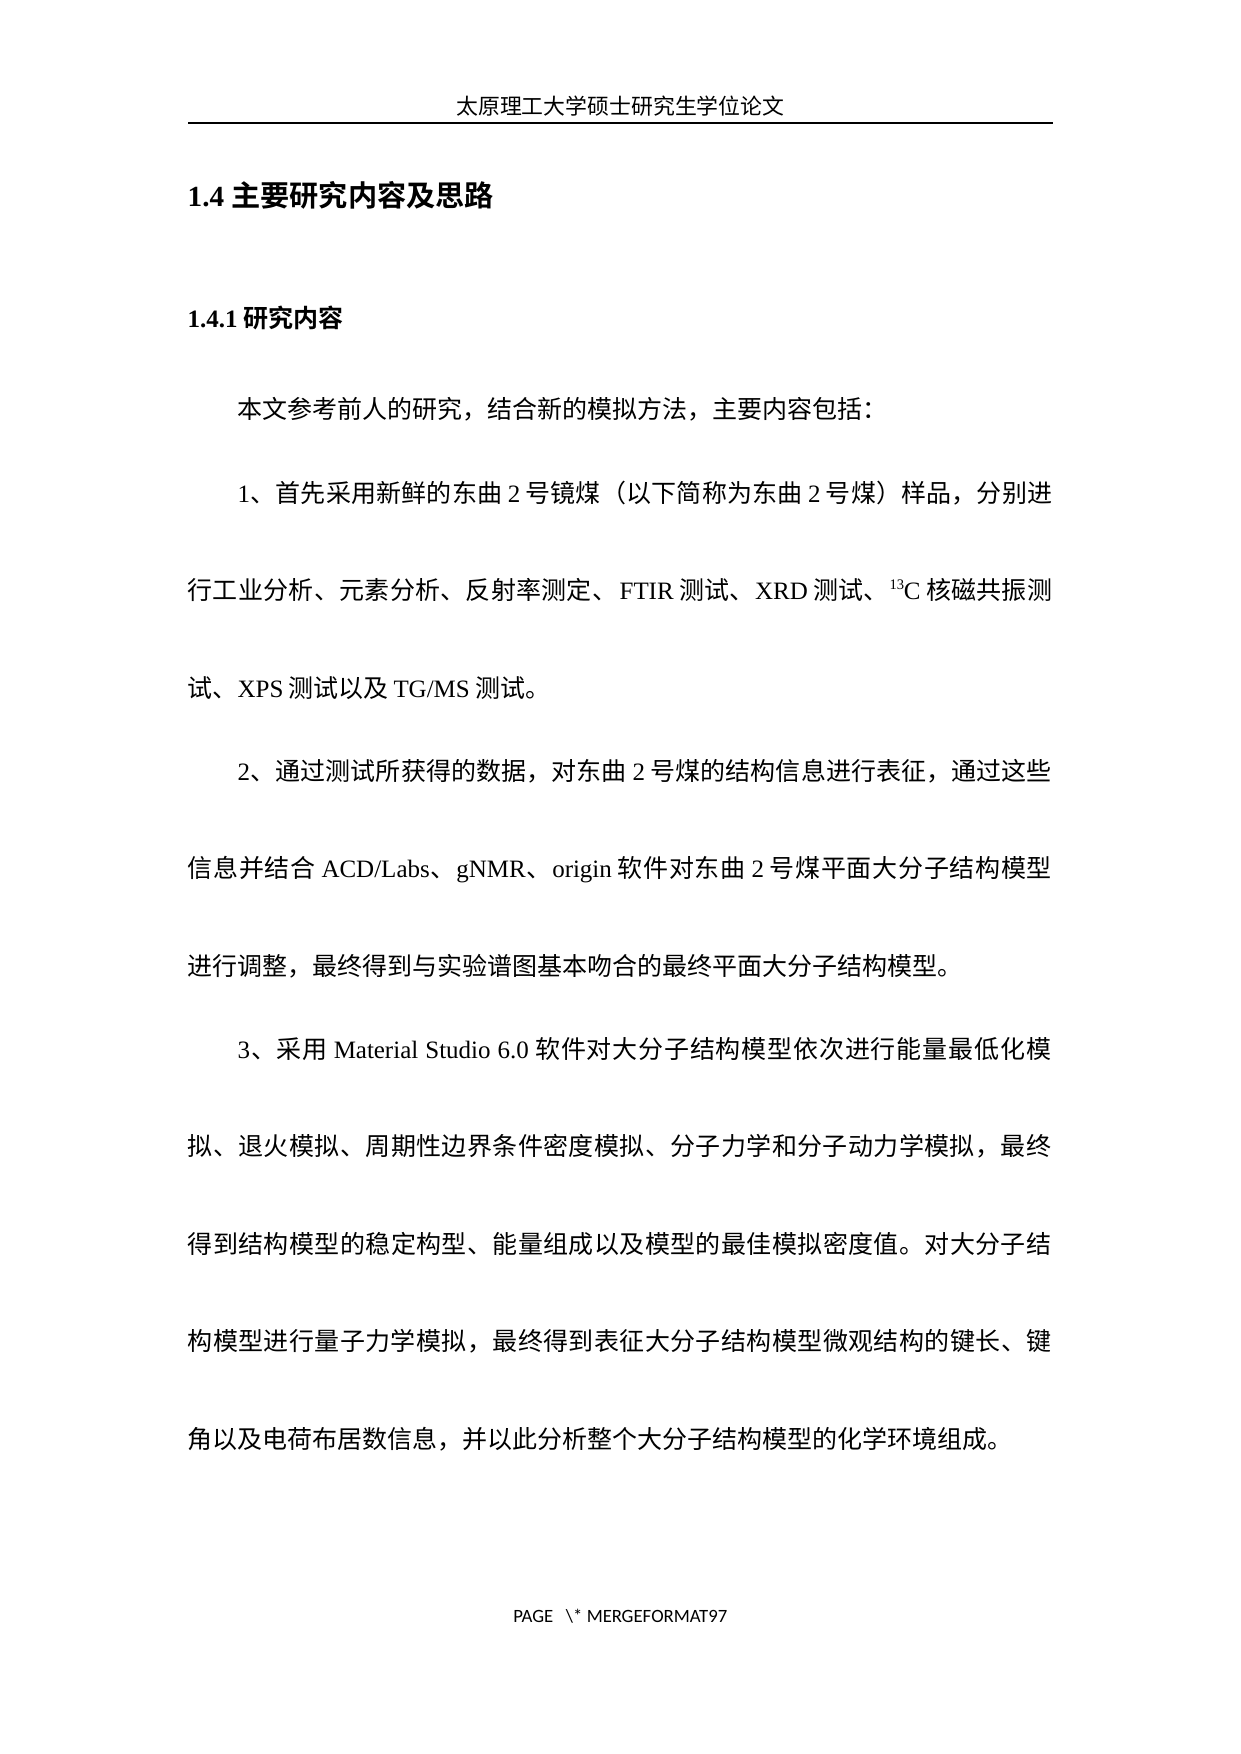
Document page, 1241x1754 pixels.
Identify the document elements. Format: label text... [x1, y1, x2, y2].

subtitle 1.4 主要研究内容及思路 [187, 161, 1053, 226]
text 1.4.1 研究内容 [187, 284, 1053, 349]
text 2、通过测试所获得的数据，对东曲2号煤的结构信息进行表征，通过这些信息并结合ACD/Labs、gNMR、origin软件对东曲2号煤平面大分子结构模型进行调整，最终得到与实验谱图基本吻合的最终平面大分子结构模型。 [187, 737, 1053, 997]
text 3、采用Material Studio 6.0软件对大分子结构模型依次进行能量最低化模拟、退火模拟、周期性边界条件密度模拟、分子力学和分子动力学模拟，最终得到结构模型的稳定构型、能量组成以及模型的最佳模拟密度值。对大分子结构模型进行量子力学模拟，最终得到表征大分子结构模型微观结构的键长、键角以及电荷布居数信息，并以此分析整个大分子结构模型的化学环境组成。 [187, 1015, 1053, 1470]
text 1、首先采用新鲜的东曲2号镜煤（以下简称为东曲2号煤）样品，分别进行工业分析、元素分析、反射率测定、FTIR测试、XRD测试、13C核磁共振测试、XPS测试以及TG/MS测试。 [187, 459, 1053, 719]
text 本文参考前人的研究，结合新的模拟方法，主要内容包括： [187, 376, 1053, 441]
